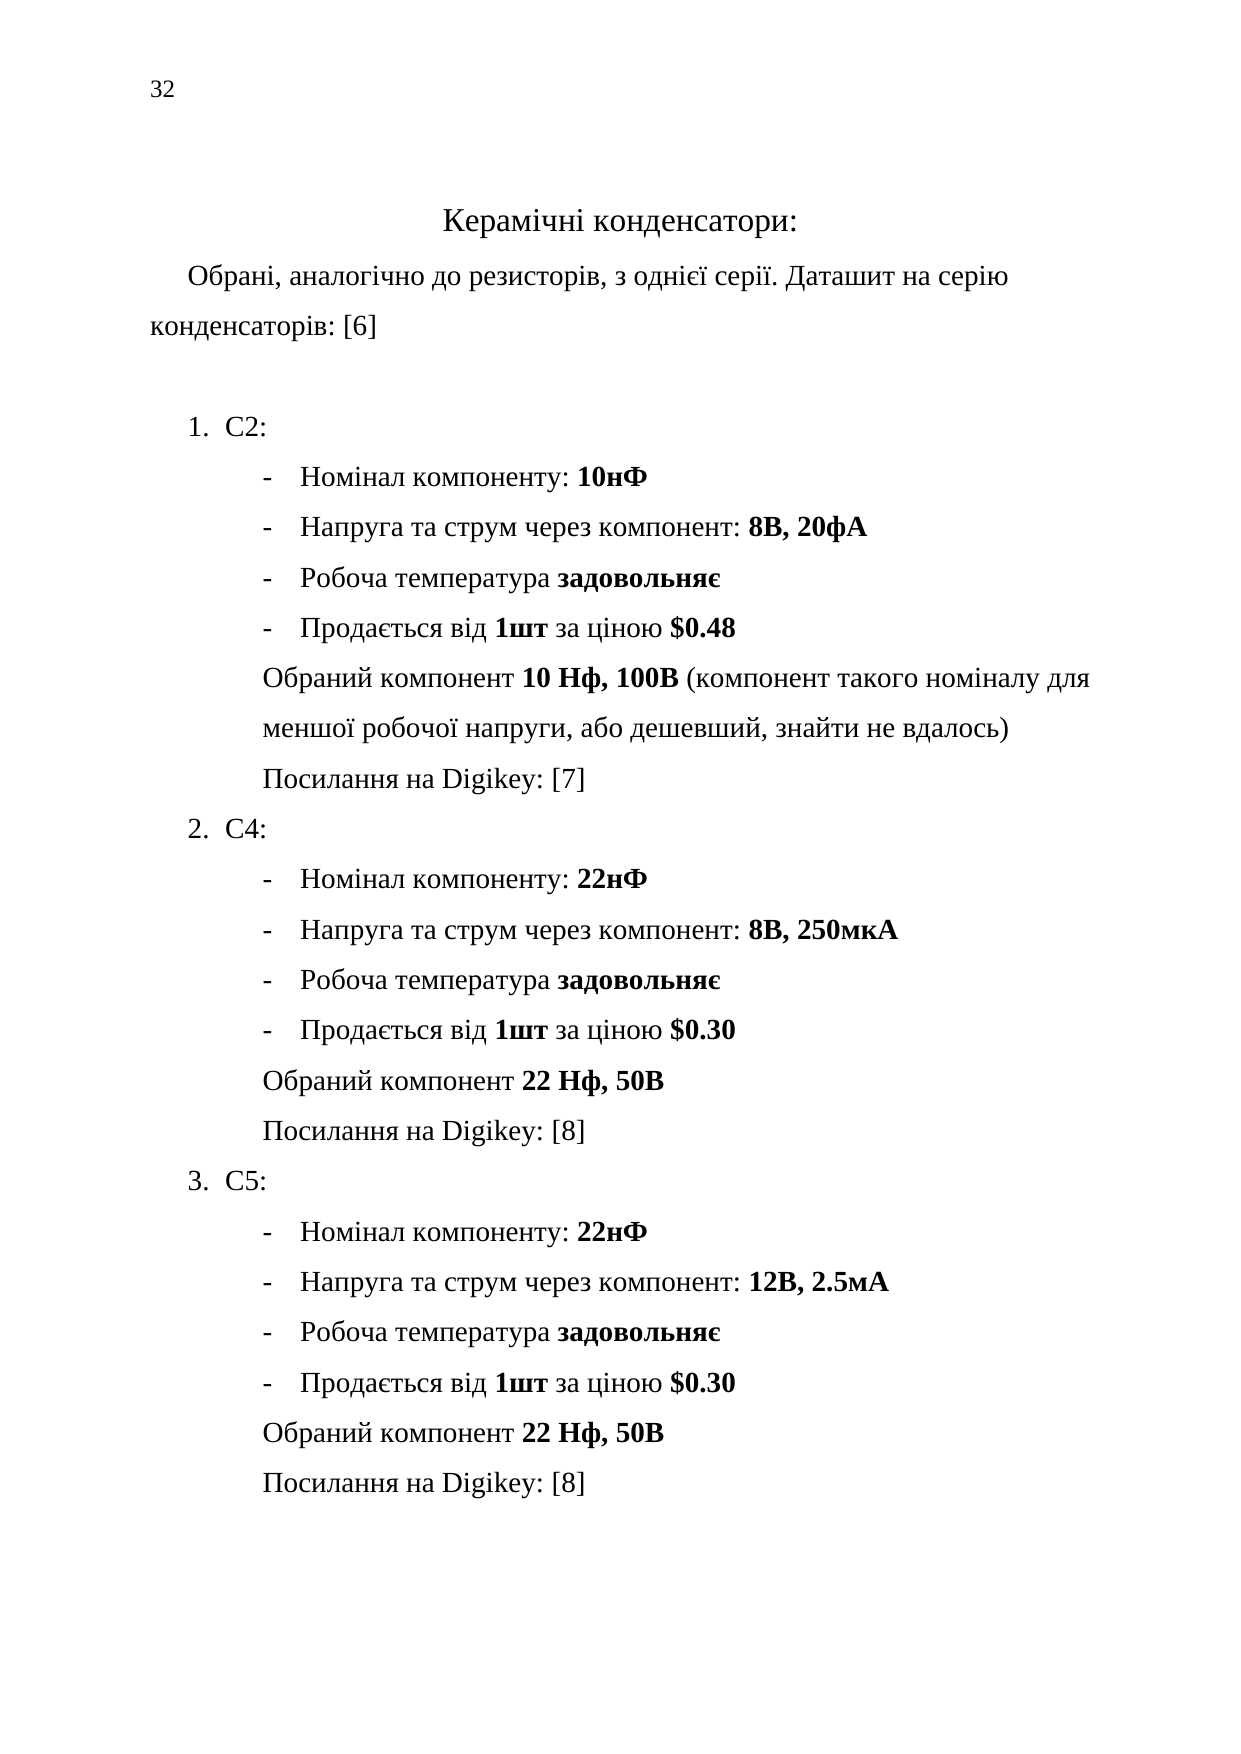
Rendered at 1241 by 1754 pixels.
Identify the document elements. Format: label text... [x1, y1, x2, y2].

list С4: [187, 811, 1090, 845]
list Номінал компоненту: 10нФ [262, 459, 1090, 493]
text Посилання на Digikey: [8] [262, 1113, 1090, 1147]
list Продається від 1шт за ціною $0.30 [262, 1365, 1090, 1398]
text Обрані, аналогічно до резисторів, з однієї серії. Даташит на серію конденсаторів: [6] [150, 258, 1090, 342]
text Керамічні конденсатори: [150, 200, 1090, 239]
list Робоча температура задовольняє [262, 1314, 1090, 1348]
text Обраний компонент 22 Нф, 50В [262, 1063, 1090, 1096]
list С5: [187, 1163, 1090, 1197]
text Обраний компонент 10 Нф, 100В (компонент такого номіналу для меншої робочої напруги, або дешевший, знайти не вдалось) [262, 660, 1090, 744]
list Робоча температура задовольняє [262, 962, 1090, 996]
text Посилання на Digikey: [8] [262, 1465, 1090, 1499]
text Посилання на Digikey: [7] [262, 761, 1090, 794]
list Номінал компоненту: 22нФ [262, 1214, 1090, 1247]
list Продається від 1шт за ціною $0.48 [262, 610, 1090, 643]
list Напруга та струм через компонент: 12В, 2.5мА [262, 1264, 1090, 1298]
list Напруга та струм через компонент: 8В, 250мкА [262, 912, 1090, 945]
list Продається від 1шт за ціною $0.30 [262, 1012, 1090, 1046]
list Напруга та струм через компонент: 8В, 20фА [262, 509, 1090, 543]
list С2: [187, 409, 1090, 442]
list Номінал компоненту: 22нФ [262, 862, 1090, 895]
text Обраний компонент 22 Нф, 50В [262, 1415, 1090, 1448]
list Робоча температура задовольняє [262, 560, 1090, 593]
